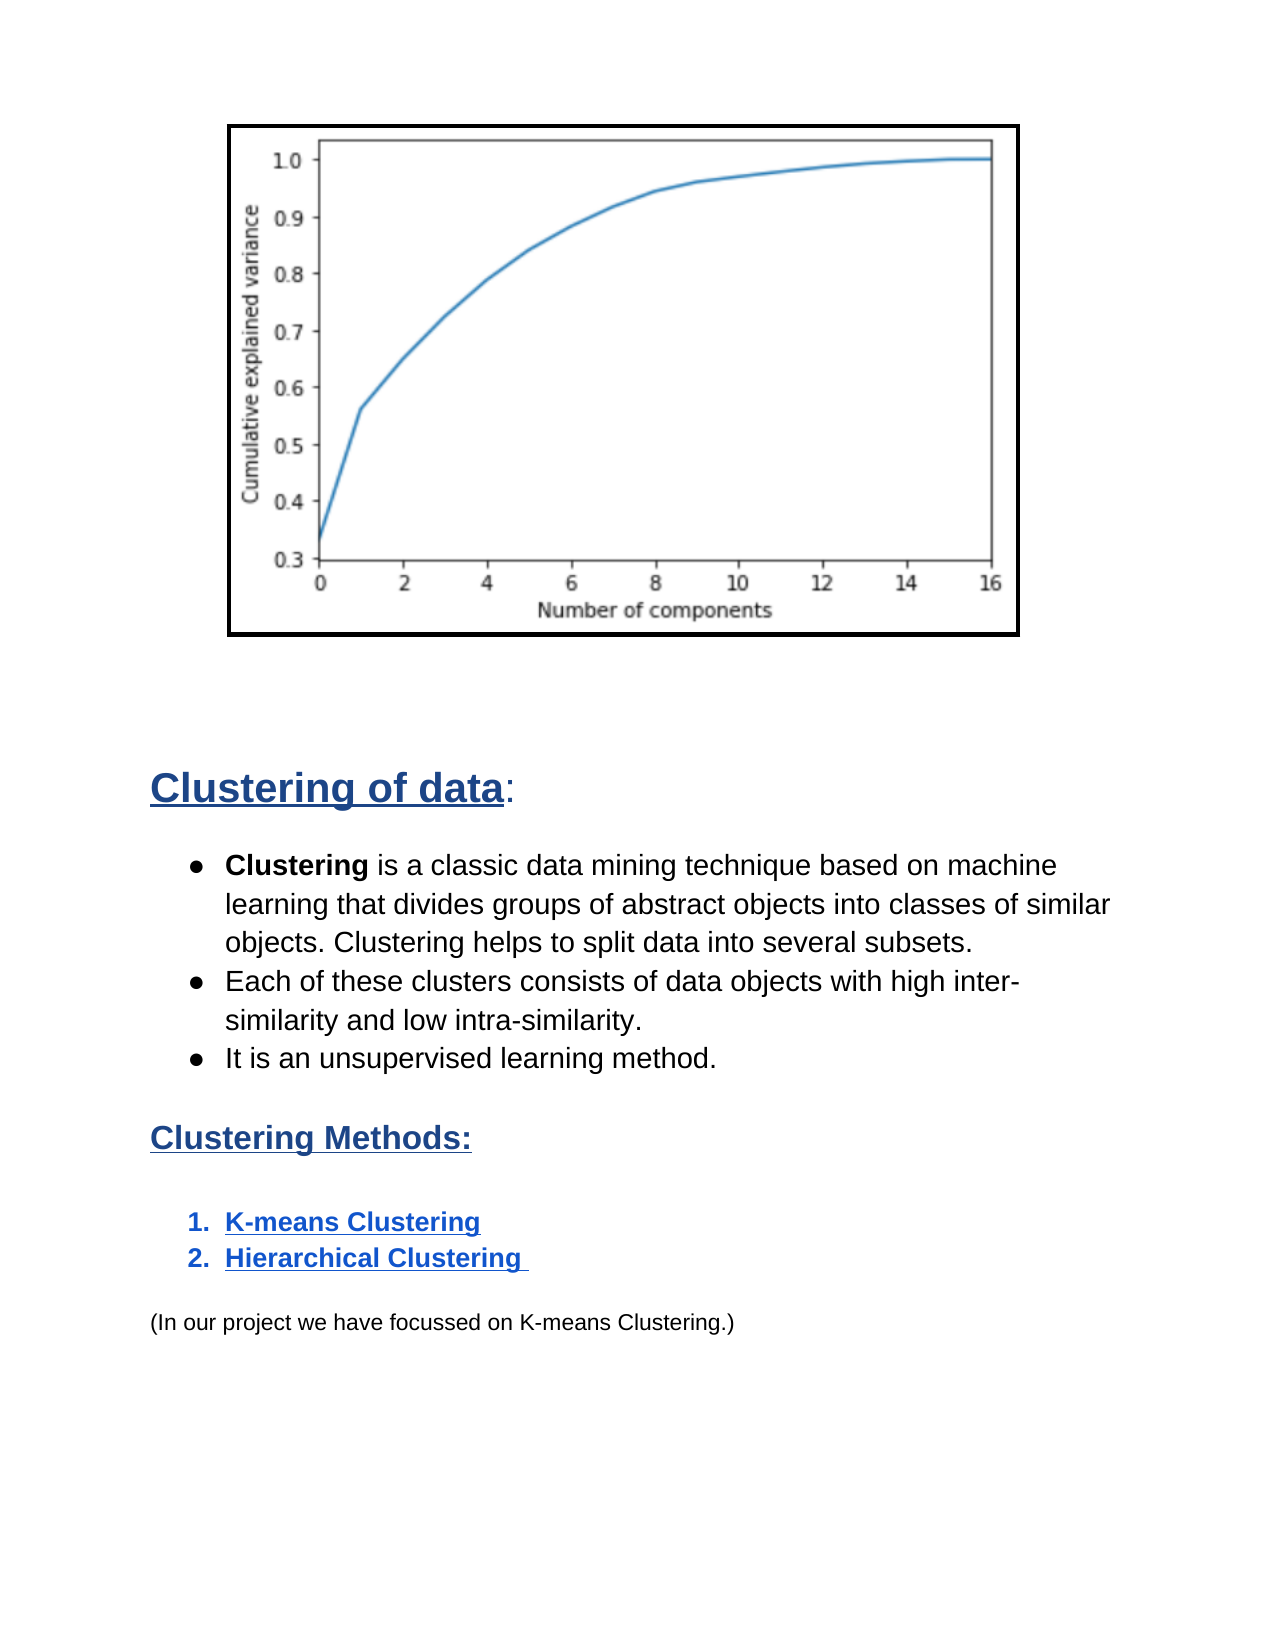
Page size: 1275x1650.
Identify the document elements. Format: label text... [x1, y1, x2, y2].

list Each of these clusters consists of data objects with high inter-similarity and low intra-similarity. [187, 964, 1125, 1036]
list Clustering is a classic data mining technique based on machine learning that divides groups of abstract objects into classes of similar objects. Clustering helps to split data into several subsets. [187, 848, 1125, 959]
list Hierarchical Clustering [187, 1242, 1125, 1274]
text Clustering Methods: [150, 1118, 1125, 1157]
list It is an unsupervised learning method. [187, 1041, 1125, 1074]
list K-means Clustering [187, 1206, 1125, 1238]
text (In our project we have focussed on K-means Clustering.) [150, 1308, 1125, 1335]
picture [231, 128, 1016, 632]
text Clustering of data: [150, 763, 1125, 811]
